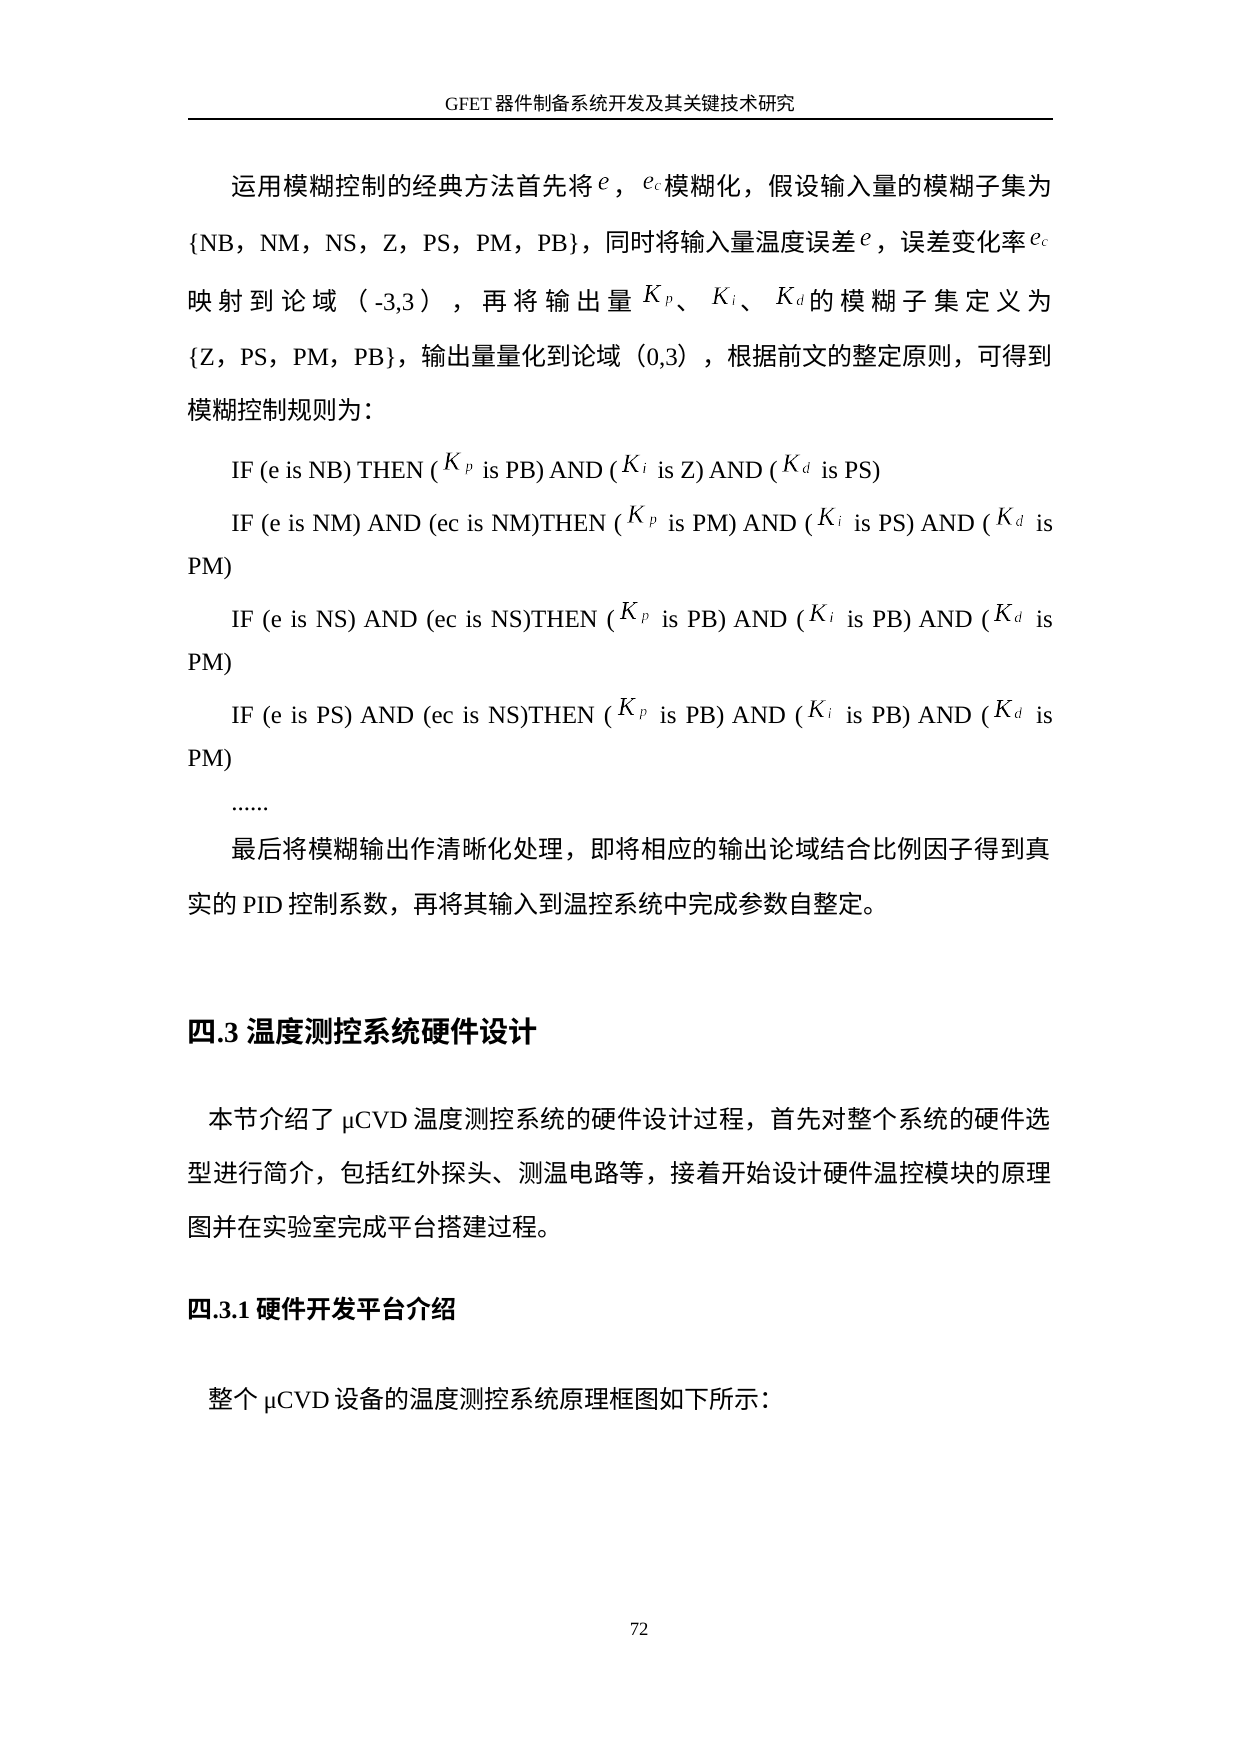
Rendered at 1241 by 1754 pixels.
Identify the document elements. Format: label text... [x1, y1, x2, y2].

text 整个μCVD设备的温度测控系统原理框图如下所示： [187, 1379, 1053, 1415]
list IF (e is NS) AND (ec is NS)THEN ( is PB) AND ( is PB) AND ( is PM) [187, 594, 1053, 676]
list IF (e is NM) AND (ec is NM)THEN ( is PM) AND ( is PS) AND ( is PM) [187, 498, 1053, 580]
list 最后将模糊输出作清晰化处理，即将相应的输出论域结合比例因子得到真实的PID控制系数，再将其输入到温控系统中完成参数自整定。 [187, 830, 1053, 920]
list 运用模糊控制的经典方法首先将，模糊化，假设输入量的模糊子集为{NB，NM，NS，Z，PS，PM，PB}，同时将输入量温度误差，误差变化率映射到论域（-3,3），再将输出量、、的模糊子集定义为{Z，PS，PM，PB}，输出量量化到论域（0,3），根据前文的整定原则，可得到模糊控制规则为： [187, 164, 1053, 427]
list ...... [187, 787, 1053, 815]
list IF (e is PS) AND (ec is NS)THEN ( is PB) AND ( is PB) AND ( is PM) [187, 690, 1053, 772]
text 本节介绍了μCVD温度测控系统的硬件设计过程，首先对整个系统的硬件选型进行简介，包括红外探头、测温电路等，接着开始设计硬件温控模块的原理图并在实验室完成平台搭建过程。 [187, 1099, 1053, 1244]
list IF (e is NB) THEN ( is PB) AND ( is Z) AND ( is PS) [187, 445, 1053, 483]
subtitle 温度测控系统硬件设计 [187, 1009, 1053, 1051]
subtitle 硬件开发平台介绍 [187, 1289, 1053, 1326]
